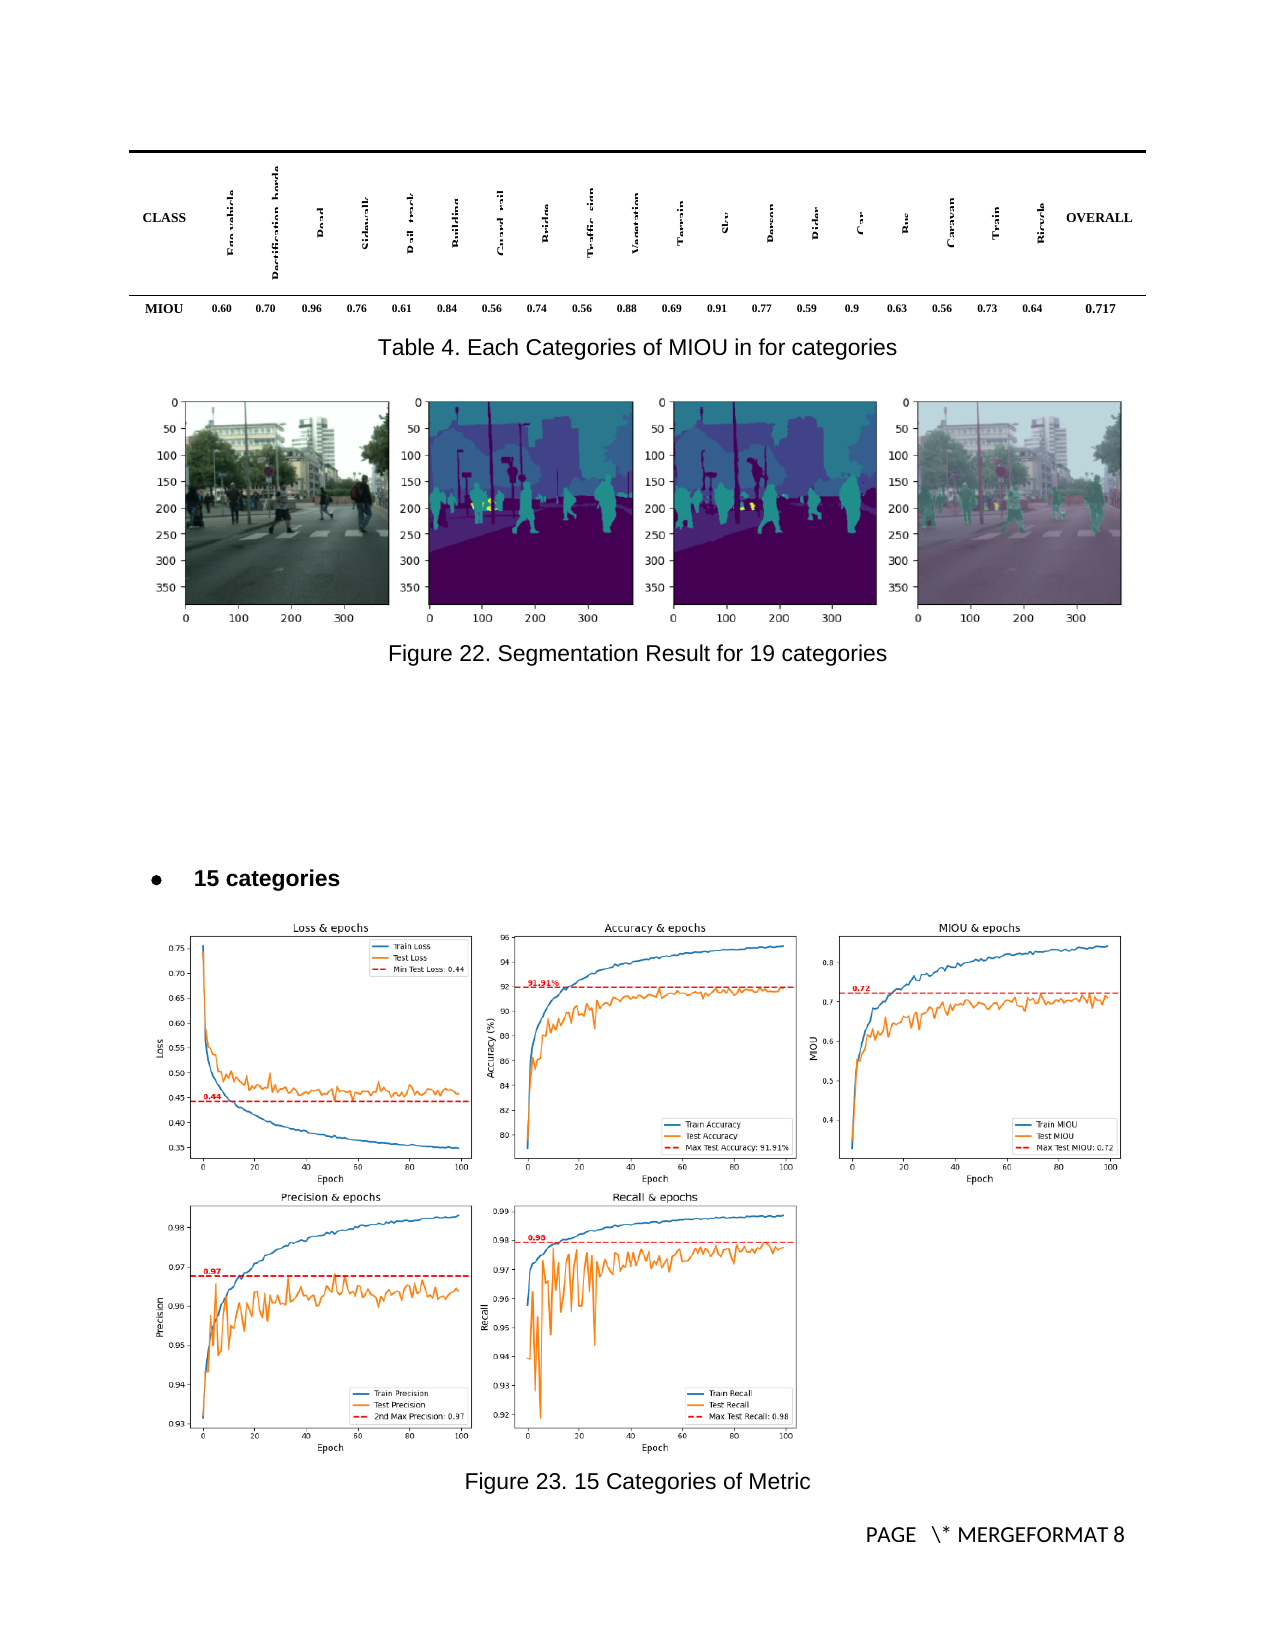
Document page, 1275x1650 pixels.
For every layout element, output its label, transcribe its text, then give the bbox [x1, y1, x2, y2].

list 15 categories [150, 865, 1125, 891]
table_header Traffic_sign [559, 153, 604, 294]
table_header Guard_rail [469, 153, 514, 294]
table_header Train [964, 153, 1009, 294]
table_header Bicycle [1010, 153, 1054, 294]
table_header Building [424, 153, 469, 294]
table_header Car [829, 153, 874, 294]
picture [150, 390, 1125, 627]
table_cell 0.91 [694, 296, 739, 334]
table_cell 0.61 [379, 296, 424, 334]
table_header Ego vehicle [199, 153, 244, 294]
table_cell 0.56 [919, 296, 964, 334]
text Table 4. Each Categories of MIOU in for categories [150, 334, 1125, 360]
table_header Road [289, 153, 334, 294]
picture [150, 920, 1125, 1456]
table_cell 0.9 [829, 296, 874, 334]
table_cell 0.84 [424, 296, 469, 334]
table_header Person [739, 153, 784, 294]
table_header CLASS [129, 153, 199, 294]
table_header Rail_track [379, 153, 424, 294]
table_cell 0.63 [874, 296, 919, 334]
table_cell 0.76 [334, 296, 379, 334]
table_header Caravan [919, 153, 964, 294]
table_cell 0.69 [649, 296, 694, 334]
table_cell 0.73 [964, 296, 1009, 334]
table_header Rider [784, 153, 829, 294]
table_cell 0.70 [244, 296, 289, 334]
table_cell 0.74 [514, 296, 559, 334]
table_cell 0.77 [739, 296, 784, 334]
table_cell 0.717 [1055, 296, 1146, 334]
table_cell 0.96 [289, 296, 334, 334]
table_cell 0.59 [784, 296, 829, 334]
table_cell 0.56 [469, 296, 514, 334]
table_cell 0.56 [559, 296, 604, 334]
text Figure 23. 15 Categories of Metric [150, 1456, 1125, 1494]
table_cell 0.88 [604, 296, 649, 334]
table_header OVERALL [1055, 153, 1146, 294]
table_header Rectification_border [244, 153, 289, 294]
table_cell 0.64 [1010, 296, 1054, 334]
table_header Vegetation [604, 153, 649, 294]
table_cell 0.60 [199, 296, 244, 334]
table_cell MIOU [129, 296, 199, 334]
table_header Bus [874, 153, 919, 294]
text Figure 22. Segmentation Result for 19 categories [150, 627, 1125, 666]
table_header Sky [694, 153, 739, 294]
table_header Bridge [514, 153, 559, 294]
table_header Sidewalk [334, 153, 379, 294]
table_header Terrain [649, 153, 694, 294]
